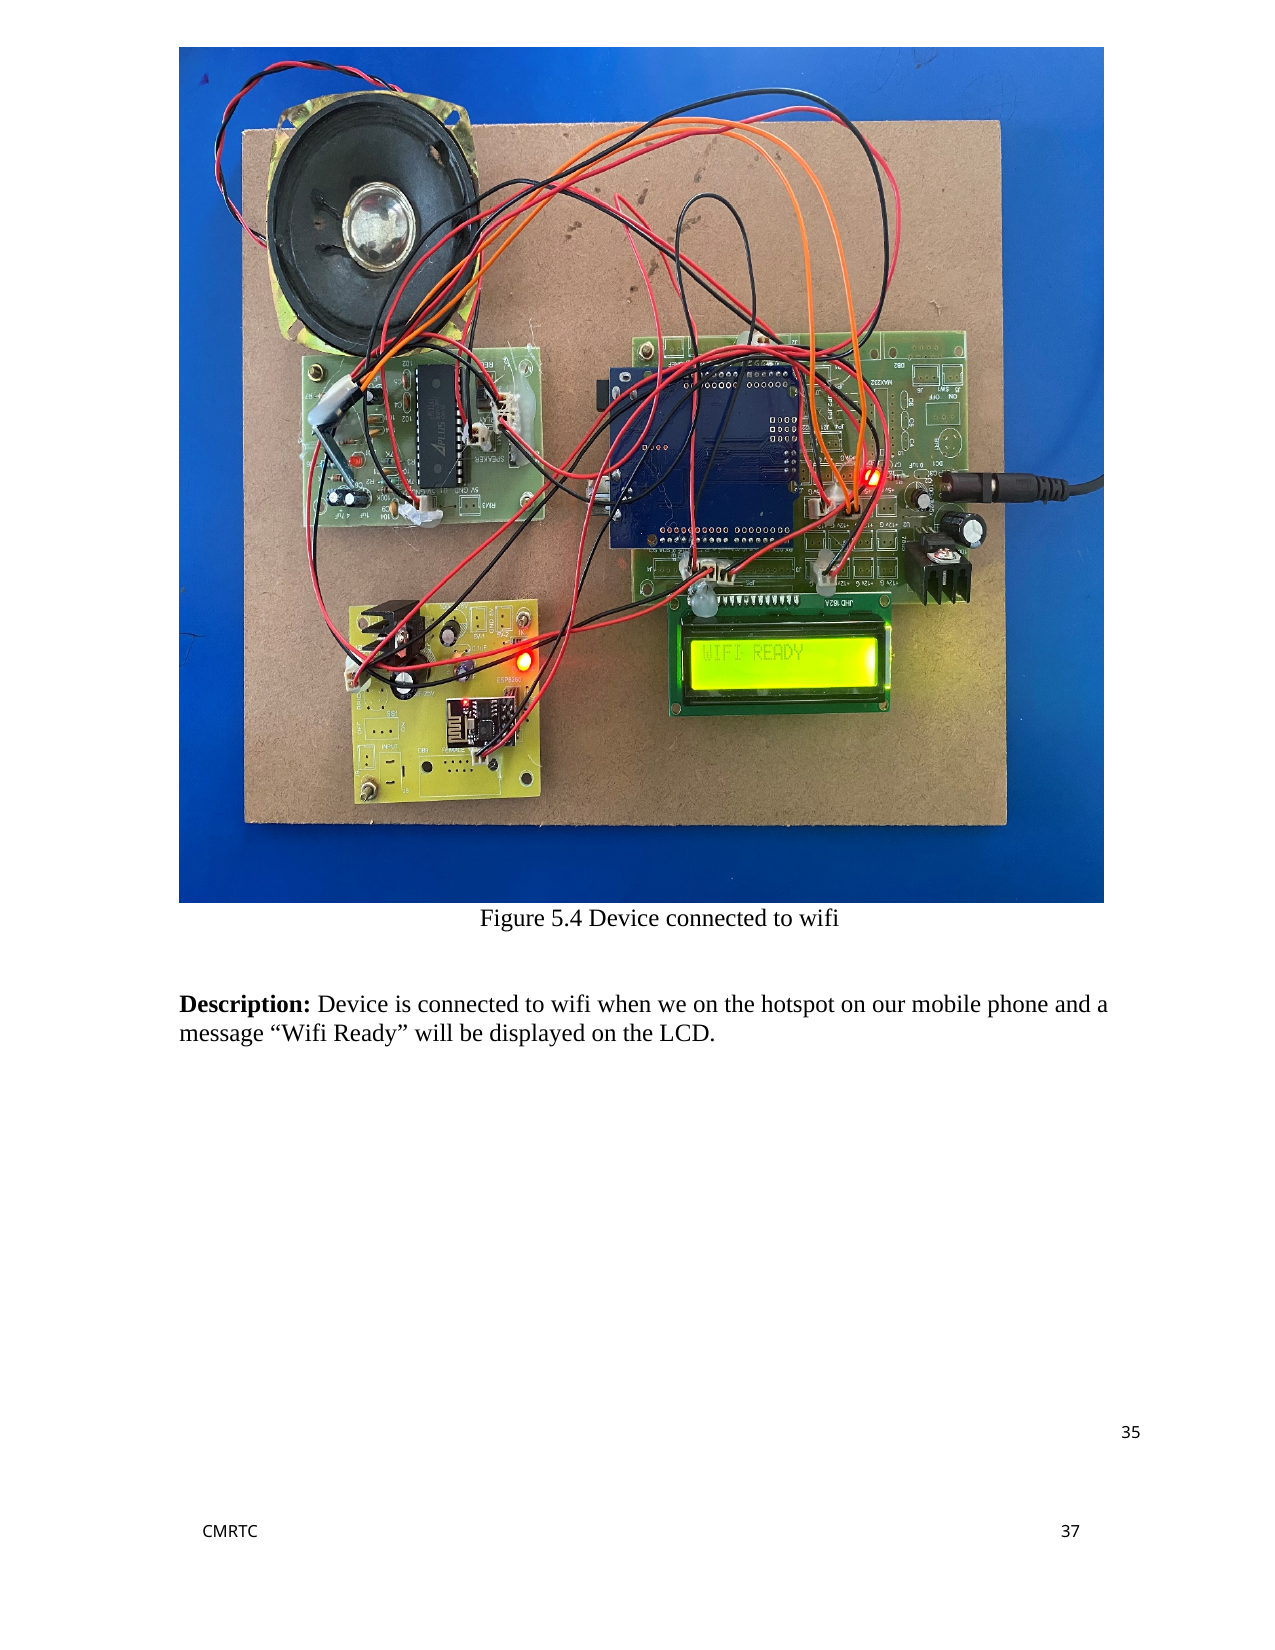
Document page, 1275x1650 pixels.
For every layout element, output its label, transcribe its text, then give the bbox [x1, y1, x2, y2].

picture [179, 47, 1104, 903]
text Figure 5.4 Device connected to wifi [179, 903, 1139, 931]
text Description: Device is connected to wifi when we on the hotspot on our mobile phone and a message “Wifi Ready” will be displayed on the LCD. [179, 989, 1139, 1046]
